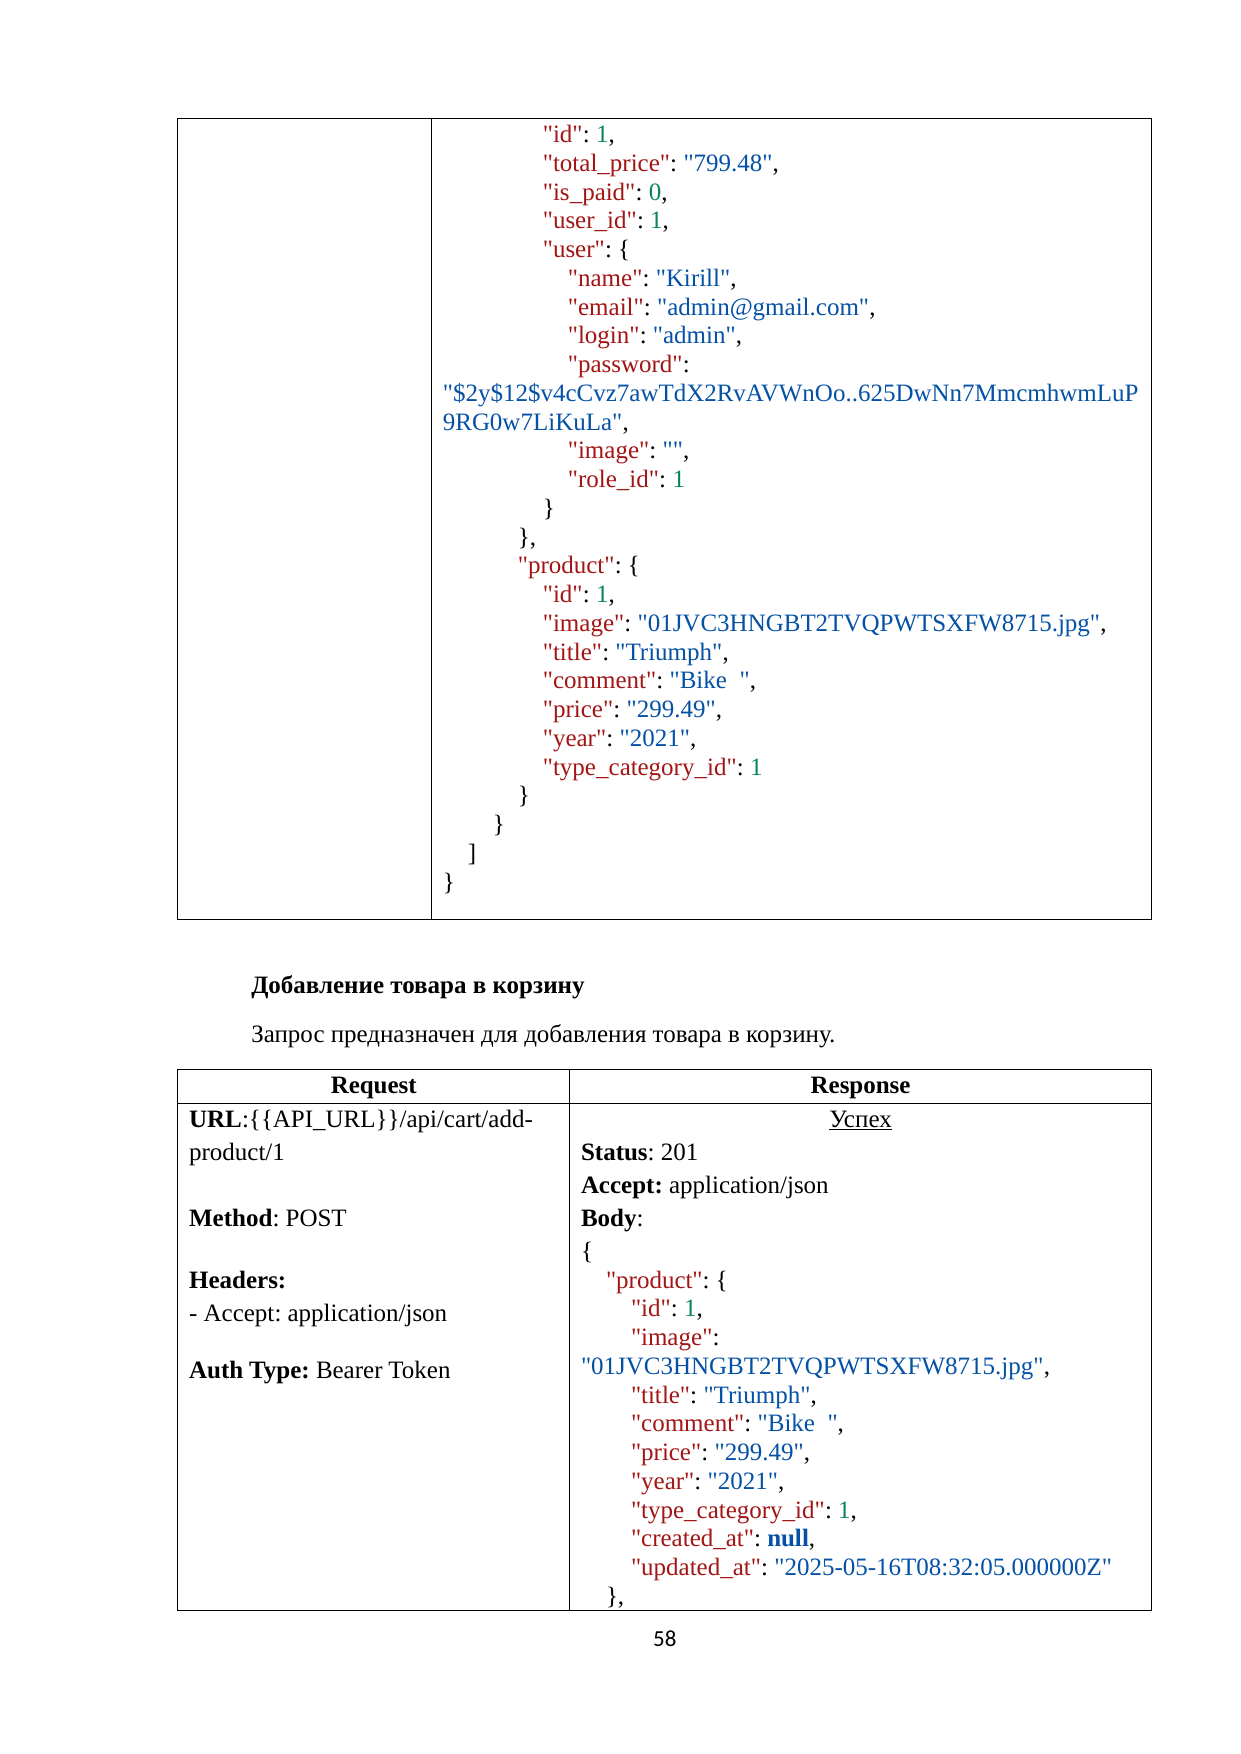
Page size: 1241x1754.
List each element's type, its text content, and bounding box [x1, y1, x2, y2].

text Запрос предназначен для добавления товара в корзину. [177, 1019, 1152, 1048]
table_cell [178, 119, 431, 919]
table_header Response [570, 1070, 1151, 1103]
text Добавление товара в корзину [177, 970, 1152, 998]
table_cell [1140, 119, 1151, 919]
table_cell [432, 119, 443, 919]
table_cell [178, 1104, 569, 1610]
table_header Request [178, 1070, 569, 1103]
